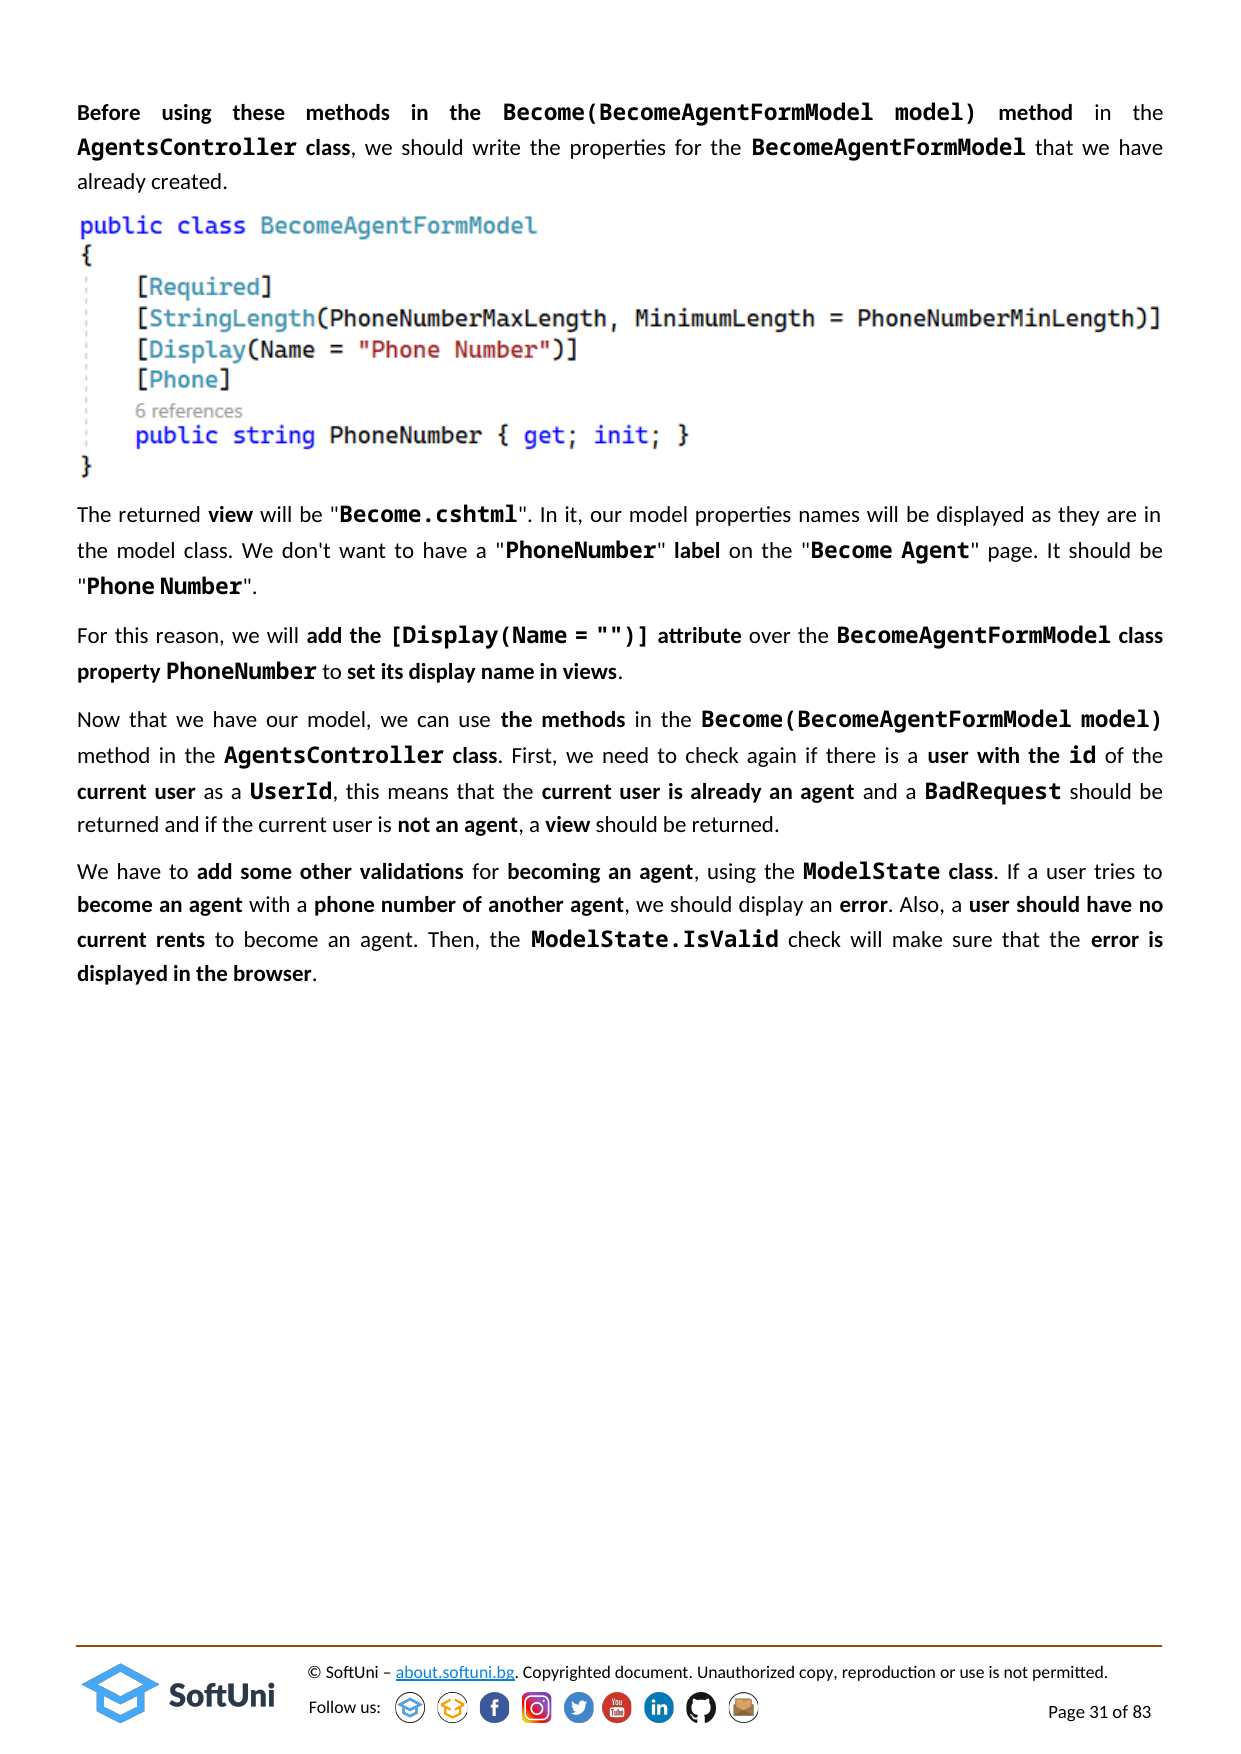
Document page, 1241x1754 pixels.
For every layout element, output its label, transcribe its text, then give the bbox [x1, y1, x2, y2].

text Before using these methods in the Become(BecomeAgentFormModel model) method in the AgentsController class, we should write the properties for the BecomeAgentFormModel that we have already created. [77, 95, 1163, 195]
picture [728, 1692, 759, 1723]
picture [522, 1692, 552, 1723]
picture [479, 1692, 510, 1723]
picture [564, 1692, 594, 1723]
picture [437, 1692, 468, 1723]
picture [75, 1658, 281, 1729]
picture [665, 1692, 674, 1701]
text For this reason, we will add the [Display(Name = "")] attribute over the BecomeAgentFormModel class property PhoneNumber to set its display name in views. [77, 619, 1163, 686]
picture [602, 1692, 632, 1723]
text The returned view will be "Become.cshtml". In it, our model properties names will be displayed as they are in the model class. We don't want to have a "PhoneNumber" label on the "Become Agent" page. It should be "Phone Number". [77, 498, 1163, 602]
picture [665, 1714, 674, 1723]
picture [644, 1692, 653, 1701]
picture [658, 1705, 667, 1714]
text We have to add some other validations for becoming an agent, using the ModelState class. If a user tries to become an agent with a phone number of another agent, we should display an error. Also, a user should have no current rents to become an agent. Then, the ModelState.IsValid check will make sure that the error is displayed in the browser. [77, 855, 1163, 987]
picture [686, 1692, 716, 1723]
picture [395, 1692, 425, 1723]
text Now that we have our model, we can use the methods in the Become(BecomeAgentFormModel model) method in the AgentsController class. First, we need to check again if there is a user with the id of the current user as a UserId, this means that the current user is already an agent and a BadRequest should be returned and if the current user is not an agent, a view should be returned. [77, 703, 1163, 838]
picture [644, 1714, 653, 1723]
picture [76, 211, 1164, 482]
